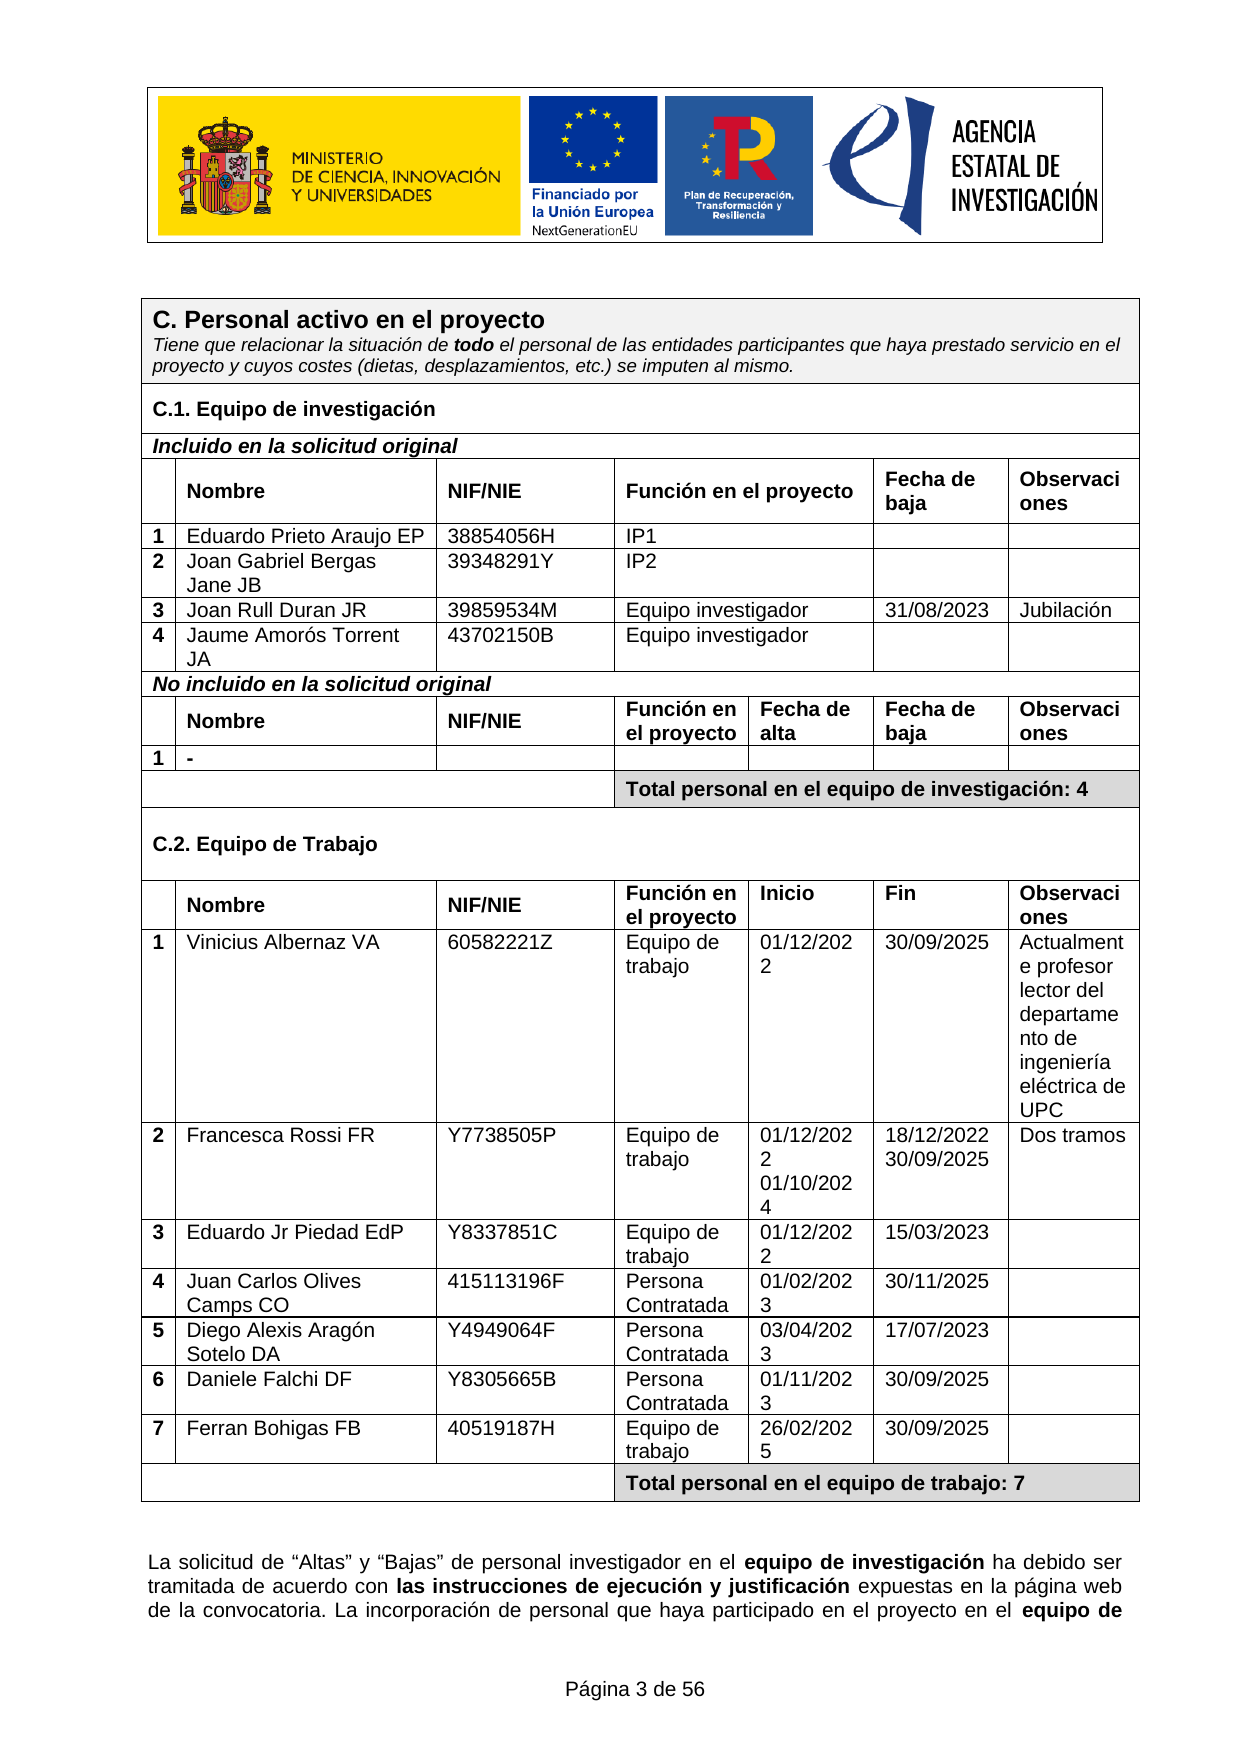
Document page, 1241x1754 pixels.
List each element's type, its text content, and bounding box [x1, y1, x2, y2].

table_cell Persona Contratada [615, 1318, 748, 1365]
table_cell Jubilación [1009, 598, 1139, 622]
table_cell [1009, 549, 1139, 597]
table_cell 3 [142, 598, 175, 622]
table_cell 01/12/2022 01/10/2024 [749, 1123, 873, 1218]
table_cell [1009, 1366, 1139, 1414]
table_cell IP2 [615, 549, 873, 597]
table_cell Francesca Rossi FR [176, 1123, 436, 1218]
table_cell [142, 697, 175, 744]
table_cell 1 [142, 930, 175, 1122]
table_cell [1009, 1415, 1139, 1463]
table_cell Inicio [749, 881, 873, 929]
table_cell No incluido en la solicitud original [142, 672, 1139, 696]
table_cell 01/11/2023 [749, 1366, 873, 1414]
table_cell Observaciones [1009, 459, 1139, 523]
table_cell 5 [142, 1318, 175, 1365]
table_cell Daniele Falchi DF [176, 1366, 436, 1414]
table_cell [1009, 746, 1139, 769]
table_cell 2 [142, 1123, 175, 1218]
table_cell Fecha de baja [874, 697, 1008, 744]
table_cell Total personal en el equipo de trabajo: 7 [615, 1464, 1139, 1501]
table_cell Persona Contratada [615, 1269, 748, 1316]
table_cell 01/12/2022 [749, 1220, 873, 1267]
table_cell 1 [142, 524, 175, 548]
table_header C. Personal activo en el proyecto Tiene que relacionar la situación de todo el personal de las entidades participantes que haya prestado servicio en el proyecto y cuyos costes (dietas, desplazamientos, etc.) se imputen al mismo. [142, 299, 1139, 383]
table_cell 3 [142, 1220, 175, 1267]
table_cell [1009, 1318, 1139, 1365]
table_cell [874, 549, 1008, 597]
table_cell Fecha de alta [749, 697, 873, 744]
table_cell [749, 746, 873, 769]
table_cell [874, 623, 1008, 671]
table_cell Total personal en el equipo de investigación: 4 [615, 771, 1139, 807]
table_cell 01/12/2022 [749, 930, 873, 1122]
table_cell 4 [142, 623, 175, 671]
table_cell Y8305665B [437, 1366, 614, 1414]
table_cell IP1 [615, 524, 873, 548]
table_cell Equipo de trabajo [615, 1220, 748, 1267]
table_cell C.1. Equipo de investigación [142, 384, 1139, 433]
table_cell NIF/NIE [437, 459, 614, 523]
table_cell 31/08/2023 [874, 598, 1008, 622]
table_cell 30/09/2025 [874, 1366, 1008, 1414]
table_cell 43702150B [437, 623, 614, 671]
table_cell [874, 746, 1008, 769]
table_cell Función en el proyecto [615, 881, 748, 929]
table_cell 6 [142, 1366, 175, 1414]
table_cell Equipo investigador [615, 598, 873, 622]
table_cell 39348291Y [437, 549, 614, 597]
table_cell NIF/NIE [437, 697, 614, 744]
table_cell Observaciones [1009, 697, 1139, 744]
table_cell [1009, 524, 1139, 548]
table_cell Y7738505P [437, 1123, 614, 1218]
table_cell [142, 1464, 614, 1501]
table_cell 03/04/2023 [749, 1318, 873, 1365]
table_cell 26/02/2025 [749, 1415, 873, 1463]
table_cell Fecha de baja [874, 459, 1008, 523]
table_cell [615, 746, 748, 769]
table_cell 7 [142, 1415, 175, 1463]
table_cell Equipo de trabajo [615, 1123, 748, 1218]
table_cell Diego Alexis Aragón Sotelo DA [176, 1318, 436, 1365]
table_cell Nombre [176, 881, 436, 929]
table_cell Incluido en la solicitud original [142, 434, 1139, 458]
table_cell 1 [142, 746, 175, 769]
table_cell Observaciones [1009, 881, 1139, 929]
table_cell 4 [142, 1269, 175, 1316]
table_cell 17/07/2023 [874, 1318, 1008, 1365]
table_cell Joan Gabriel Bergas Jane JB [176, 549, 436, 597]
table_cell Y4949064F [437, 1318, 614, 1365]
table_cell [142, 771, 614, 807]
table_cell 60582221Z [437, 930, 614, 1122]
table_cell 30/09/2025 [874, 930, 1008, 1122]
table_cell Ferran Bohigas FB [176, 1415, 436, 1463]
table_cell Joan Rull Duran JR [176, 598, 436, 622]
table_cell Función en el proyecto [615, 697, 748, 744]
table_cell C.2. Equipo de Trabajo [142, 808, 1139, 880]
table_cell Persona Contratada [615, 1366, 748, 1414]
table_cell Eduardo Prieto Araujo EP [176, 524, 436, 548]
table_cell 415113196F [437, 1269, 614, 1316]
table_cell 30/11/2025 [874, 1269, 1008, 1316]
table_cell Y8337851C [437, 1220, 614, 1267]
table_cell Actualmente profesor lector del departamento de ingeniería eléctrica de UPC [1009, 930, 1139, 1122]
table_cell Dos tramos [1009, 1123, 1139, 1218]
table_cell [142, 459, 175, 523]
table_cell [1009, 1269, 1139, 1316]
table_cell [437, 746, 614, 769]
table_cell 01/02/2023 [749, 1269, 873, 1316]
table_cell Juan Carlos Olives Camps CO [176, 1269, 436, 1316]
table_cell [874, 524, 1008, 548]
table_cell Nombre [176, 697, 436, 744]
table_cell Vinicius Albernaz VA [176, 930, 436, 1122]
table_cell Eduardo Jr Piedad EdP [176, 1220, 436, 1267]
table_cell Jaume Amorós Torrent JA [176, 623, 436, 671]
table_cell 18/12/2022 30/09/2025 [874, 1123, 1008, 1218]
table_cell 15/03/2023 [874, 1220, 1008, 1267]
table_cell 38854056H [437, 524, 614, 548]
picture [148, 88, 1102, 242]
table_cell 40519187H [437, 1415, 614, 1463]
table_cell [1009, 1220, 1139, 1267]
table_cell 39859534M [437, 598, 614, 622]
table_cell Fin [874, 881, 1008, 929]
table_cell [142, 881, 175, 929]
table_cell 2 [142, 549, 175, 597]
table_cell Nombre [176, 459, 436, 523]
table_cell [1009, 623, 1139, 671]
table_cell - [176, 746, 436, 769]
table_cell Equipo de trabajo [615, 1415, 748, 1463]
table_cell 30/09/2025 [874, 1415, 1008, 1463]
table_cell Equipo de trabajo [615, 930, 748, 1122]
table_cell Función en el proyecto [615, 459, 873, 523]
table_cell NIF/NIE [437, 881, 614, 929]
table_cell Equipo investigador [615, 623, 873, 671]
